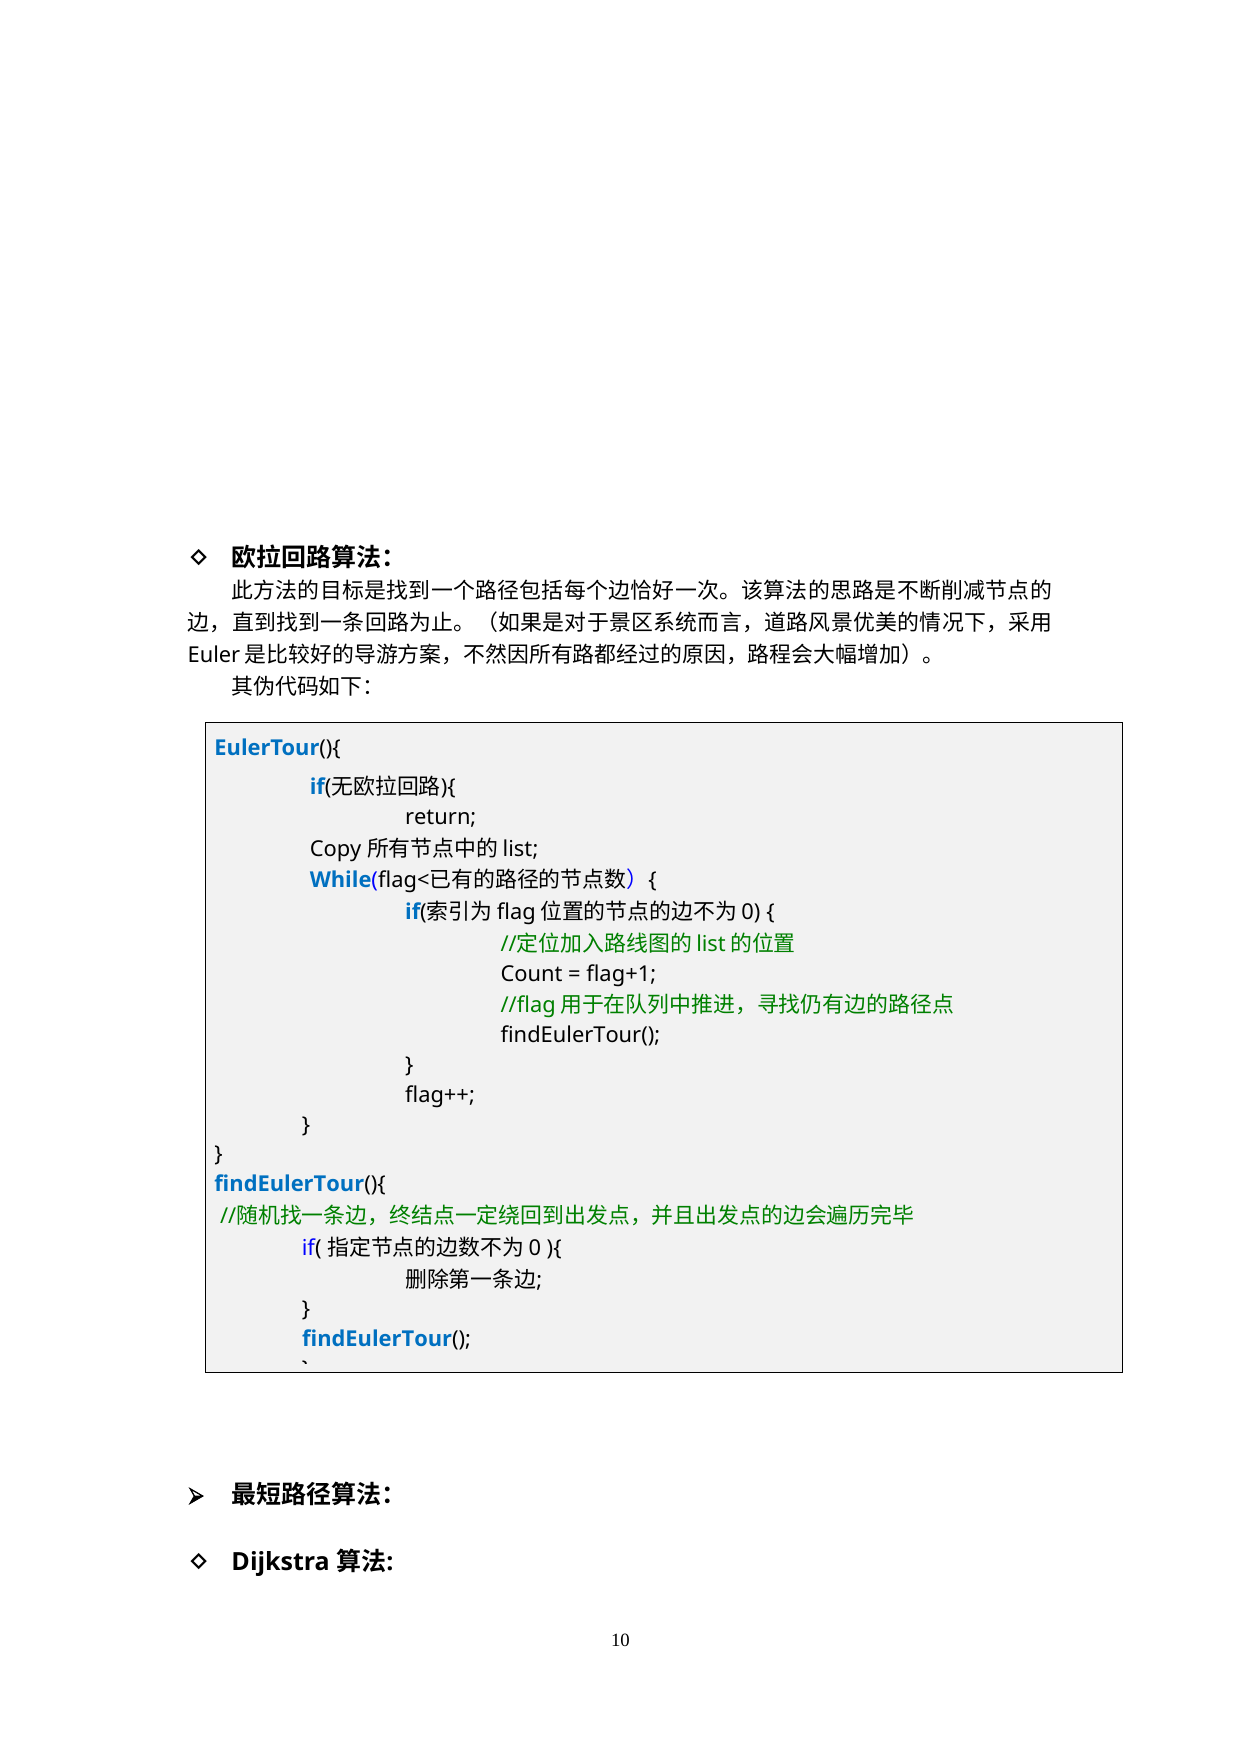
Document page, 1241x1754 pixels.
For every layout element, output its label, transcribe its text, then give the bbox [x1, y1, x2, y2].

text 其伪代码如下： [187, 669, 1053, 700]
list 最短路径算法： [187, 1475, 1053, 1511]
list Dijkstra 算法: [187, 1541, 1053, 1577]
list 欧拉回路算法： [187, 537, 1053, 573]
text 此方法的目标是找到一个路径包括每个边恰好一次。该算法的思路是不断削减节点的边，直到找到一条回路为止。（如果是对于景区系统而言，道路风景优美的情况下，采用Euler是比较好的导游方案，不然因所有路都经过的原因，路程会大幅增加）。 [187, 573, 1053, 669]
